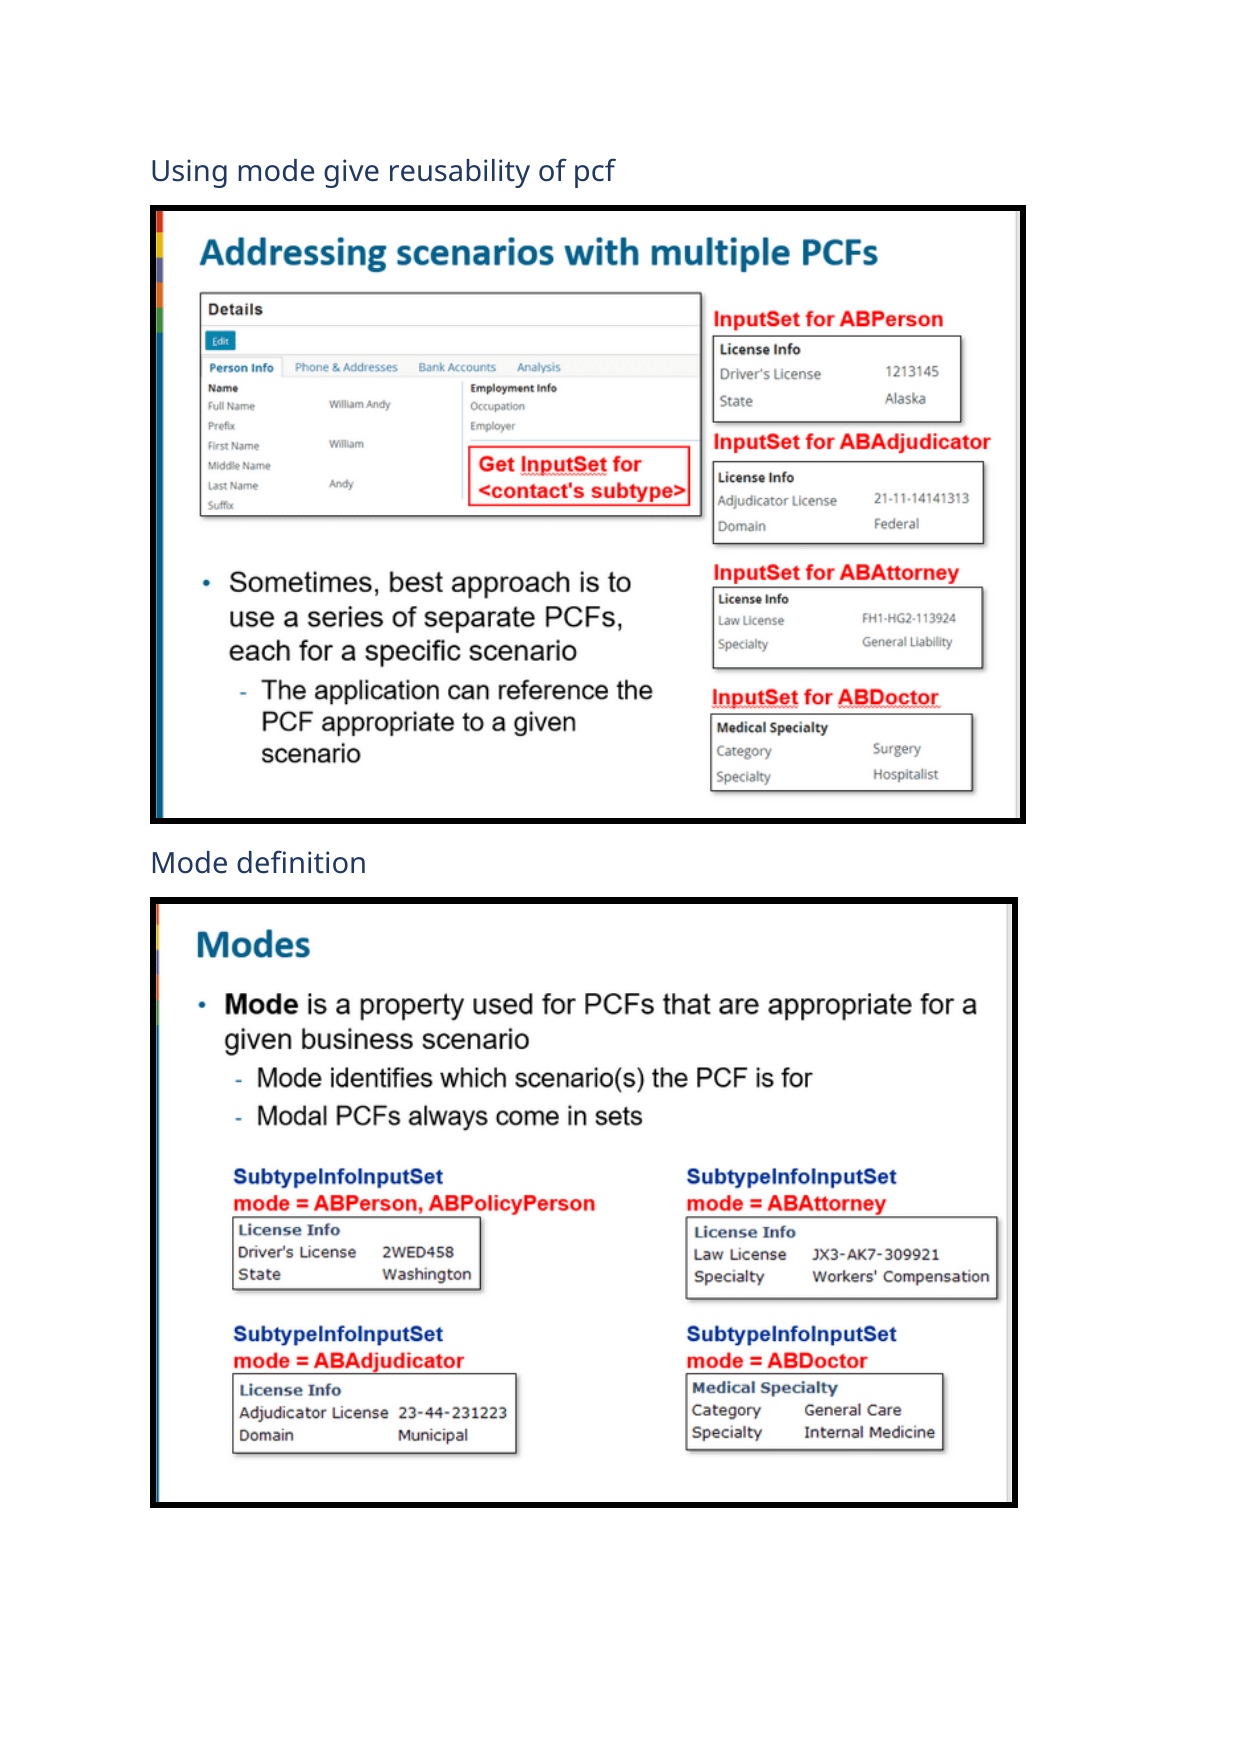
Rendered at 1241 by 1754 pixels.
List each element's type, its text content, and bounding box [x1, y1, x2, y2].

subtitle Mode definition [150, 843, 1090, 882]
subtitle Using mode give reusability of pcf [150, 150, 1090, 190]
picture [156, 211, 1020, 818]
picture [156, 904, 1012, 1502]
